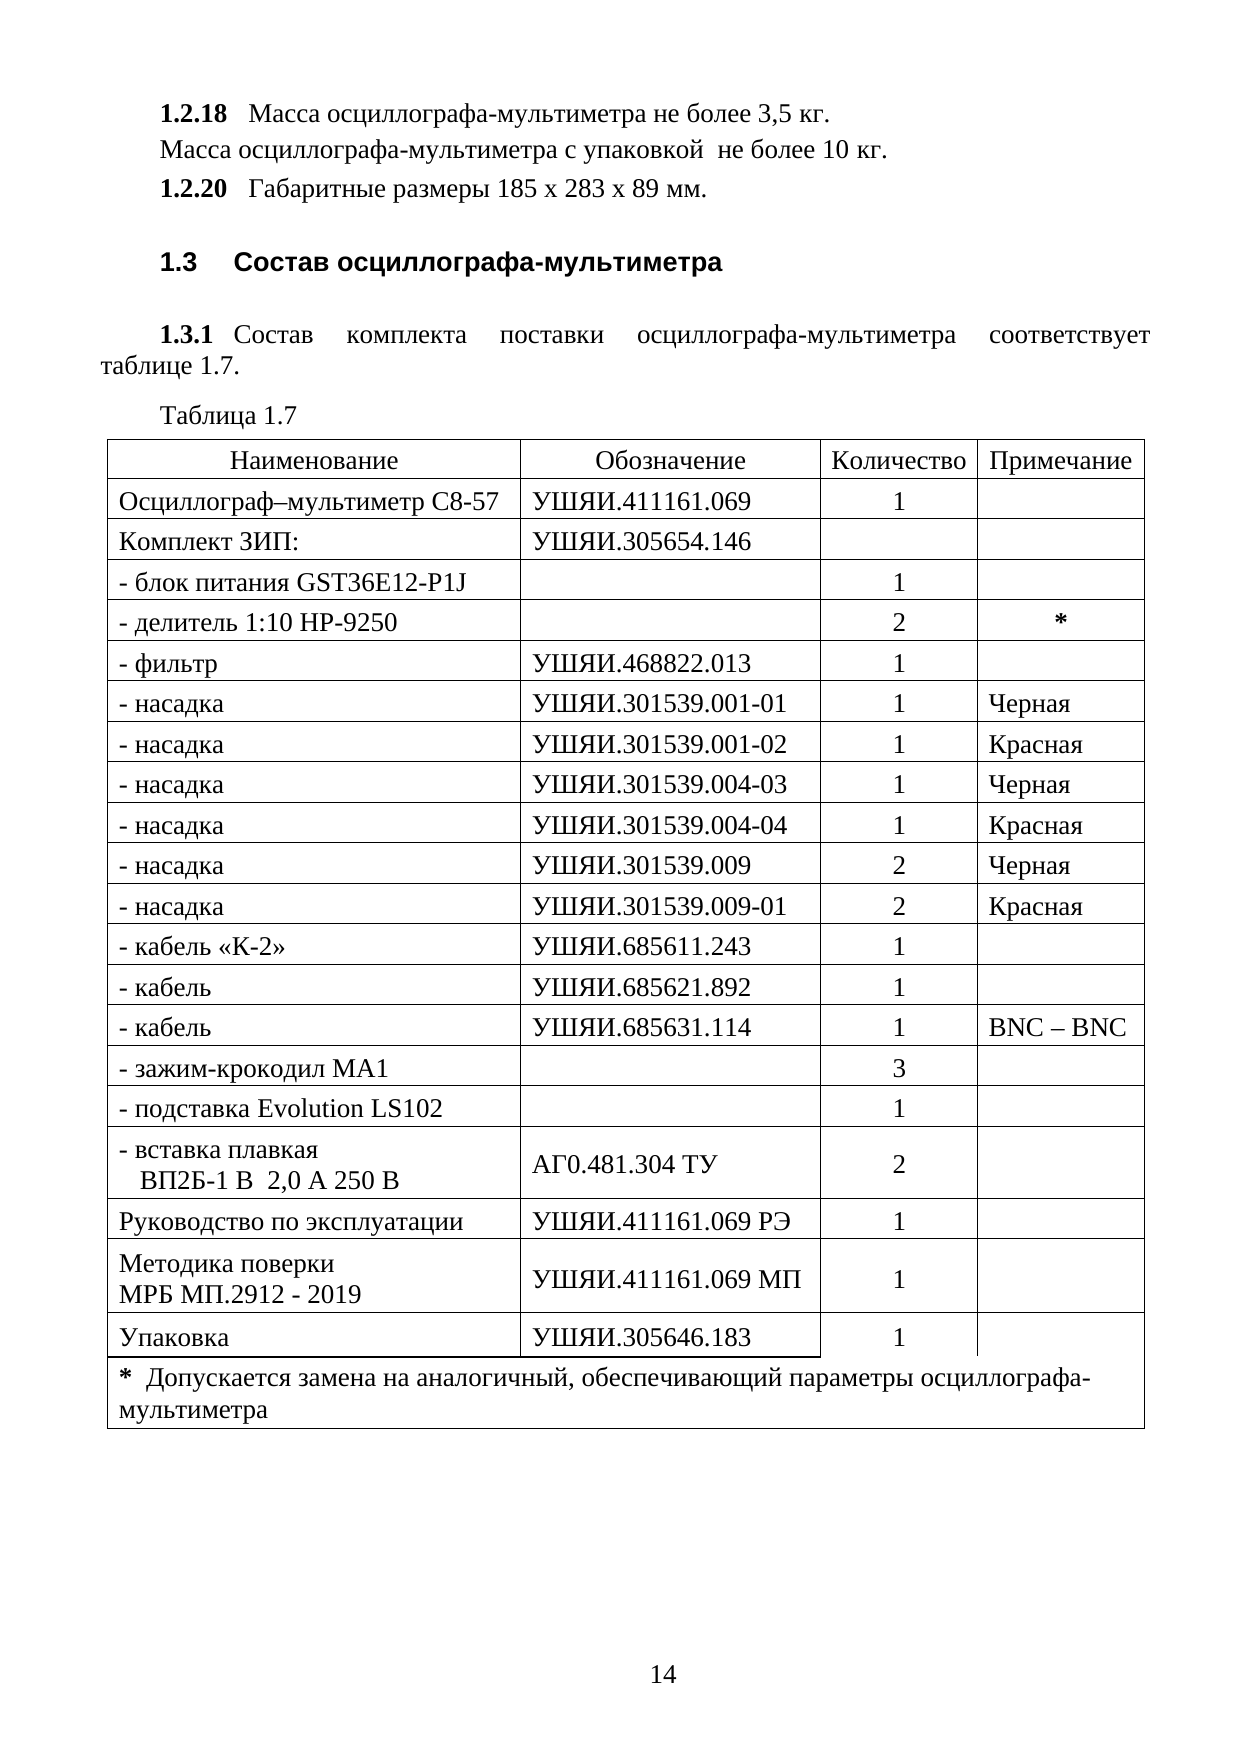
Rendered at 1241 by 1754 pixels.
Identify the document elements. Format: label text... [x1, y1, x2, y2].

table_cell - насадка [108, 722, 520, 761]
table_cell 1 [821, 1199, 977, 1238]
table_cell Упаковка [108, 1313, 520, 1356]
table_cell УШЯИ.301539.004-03 [521, 762, 820, 802]
table_cell [521, 560, 820, 599]
table_cell - вставка плавкая ВП2Б-1 В 2,0 А 250 В [108, 1127, 520, 1197]
table_cell [978, 641, 1144, 680]
table_cell 1 [821, 479, 977, 518]
table_cell УШЯИ.685631.114 [521, 1005, 820, 1045]
table_cell [978, 1046, 1144, 1085]
table_cell - насадка [108, 884, 520, 923]
table_cell Руководство по эксплуатации [108, 1199, 520, 1238]
table_cell [978, 924, 1144, 964]
table_cell - зажим-крокодил МА1 [108, 1046, 520, 1085]
table_cell - насадка [108, 681, 520, 721]
table_cell [978, 965, 1144, 1004]
table_cell Комплект ЗИП: [108, 519, 520, 558]
table_cell УШЯИ.301539.009 [521, 843, 820, 883]
text 1.3.1 Состав комплекта поставки осциллографа-мультиметра соответствует таблице 1.7. [100, 318, 1152, 380]
table_cell УШЯИ.305646.183 [521, 1313, 820, 1356]
text Масса осциллографа-мультиметра с упаковкой не более 10 кг. [159, 133, 1152, 164]
table_cell УШЯИ.685611.243 [521, 924, 820, 964]
table_cell - делитель 1:10 НР-9250 [108, 600, 520, 639]
table_cell УШЯИ.468822.013 [521, 641, 820, 680]
table_cell Черная [978, 843, 1144, 883]
table_cell - подставка Evolution LS102 [108, 1086, 520, 1126]
table_cell 1 [821, 1239, 977, 1312]
table_cell 1 [821, 1313, 977, 1356]
table_cell 1 [821, 924, 977, 964]
table_cell АГ0.481.304 ТУ [521, 1127, 820, 1197]
table_cell Красная [978, 803, 1144, 842]
table_cell 2 [821, 1127, 977, 1197]
table_cell УШЯИ.411161.069 РЭ [521, 1199, 820, 1238]
table_cell * Допускается замена на аналогичный, обеспечивающий параметры осциллографа-мультиметра [108, 1356, 1144, 1428]
table_cell УШЯИ.411161.069 [521, 479, 820, 518]
text 1.2.20 Габаритные размеры 185 x 283 х 89 мм. [100, 173, 1152, 204]
table_cell Красная [978, 722, 1144, 761]
table_cell 2 [821, 843, 977, 883]
table_cell [978, 1239, 1144, 1312]
table_cell - насадка [108, 762, 520, 802]
table_cell УШЯИ.411161.069 МП [521, 1239, 820, 1312]
table_cell [978, 1086, 1144, 1126]
table_cell [978, 519, 1144, 558]
table_cell [821, 519, 977, 558]
table_cell УШЯИ.305654.146 [521, 519, 820, 558]
table_cell УШЯИ.685621.892 [521, 965, 820, 1004]
table_cell УШЯИ.301539.001-01 [521, 681, 820, 721]
text 1.2.18 Масса осциллографа-мультиметра не более 3,5 кг. [159, 97, 1152, 128]
text Таблица 1.7 [100, 399, 1152, 431]
table_cell [978, 1127, 1144, 1197]
table_cell 1 [821, 641, 977, 680]
table_cell Черная [978, 762, 1144, 802]
table_cell [978, 1313, 1144, 1356]
table_cell [978, 479, 1144, 518]
table_header Количество [821, 440, 977, 477]
table_header Наименование [108, 440, 520, 477]
table_cell Методика поверки МРБ МП.2912 - 2019 [108, 1239, 520, 1312]
table_cell УШЯИ.301539.009-01 [521, 884, 820, 923]
table_cell * [978, 600, 1144, 639]
table_cell - кабель «К-2» [108, 924, 520, 964]
table_cell 1 [821, 965, 977, 1004]
table_cell [521, 1086, 820, 1126]
table_cell 1 [821, 722, 977, 761]
table_cell - блок питания GST36Е12-Р1J [108, 560, 520, 599]
subtitle 1.3 Состав осциллографа-мультиметра [159, 246, 1152, 277]
table_cell Осциллограф–мультиметр С8-57 [108, 479, 520, 518]
table_cell УШЯИ.301539.001-02 [521, 722, 820, 761]
table_cell - фильтр [108, 641, 520, 680]
table_cell 2 [821, 600, 977, 639]
table_cell [978, 1199, 1144, 1238]
table_cell [521, 600, 820, 639]
table_cell BNC – BNC [978, 1005, 1144, 1045]
table_cell 1 [821, 681, 977, 721]
table_cell Красная [978, 884, 1144, 923]
table_cell 1 [821, 1086, 977, 1126]
table_cell [978, 560, 1144, 599]
table_cell - насадка [108, 803, 520, 842]
table_cell 1 [821, 803, 977, 842]
table_header Обозначение [521, 440, 820, 477]
table_cell 2 [821, 884, 977, 923]
table_cell 3 [821, 1046, 977, 1085]
table_cell УШЯИ.301539.004-04 [521, 803, 820, 842]
table_header Примечание [978, 440, 1144, 477]
table_cell 1 [821, 762, 977, 802]
table_cell - кабель [108, 1005, 520, 1045]
table_cell Черная [978, 681, 1144, 721]
table_cell 1 [821, 1005, 977, 1045]
table_cell - кабель [108, 965, 520, 1004]
table_cell [521, 1046, 820, 1085]
table_cell 1 [821, 560, 977, 599]
table_cell - насадка [108, 843, 520, 883]
